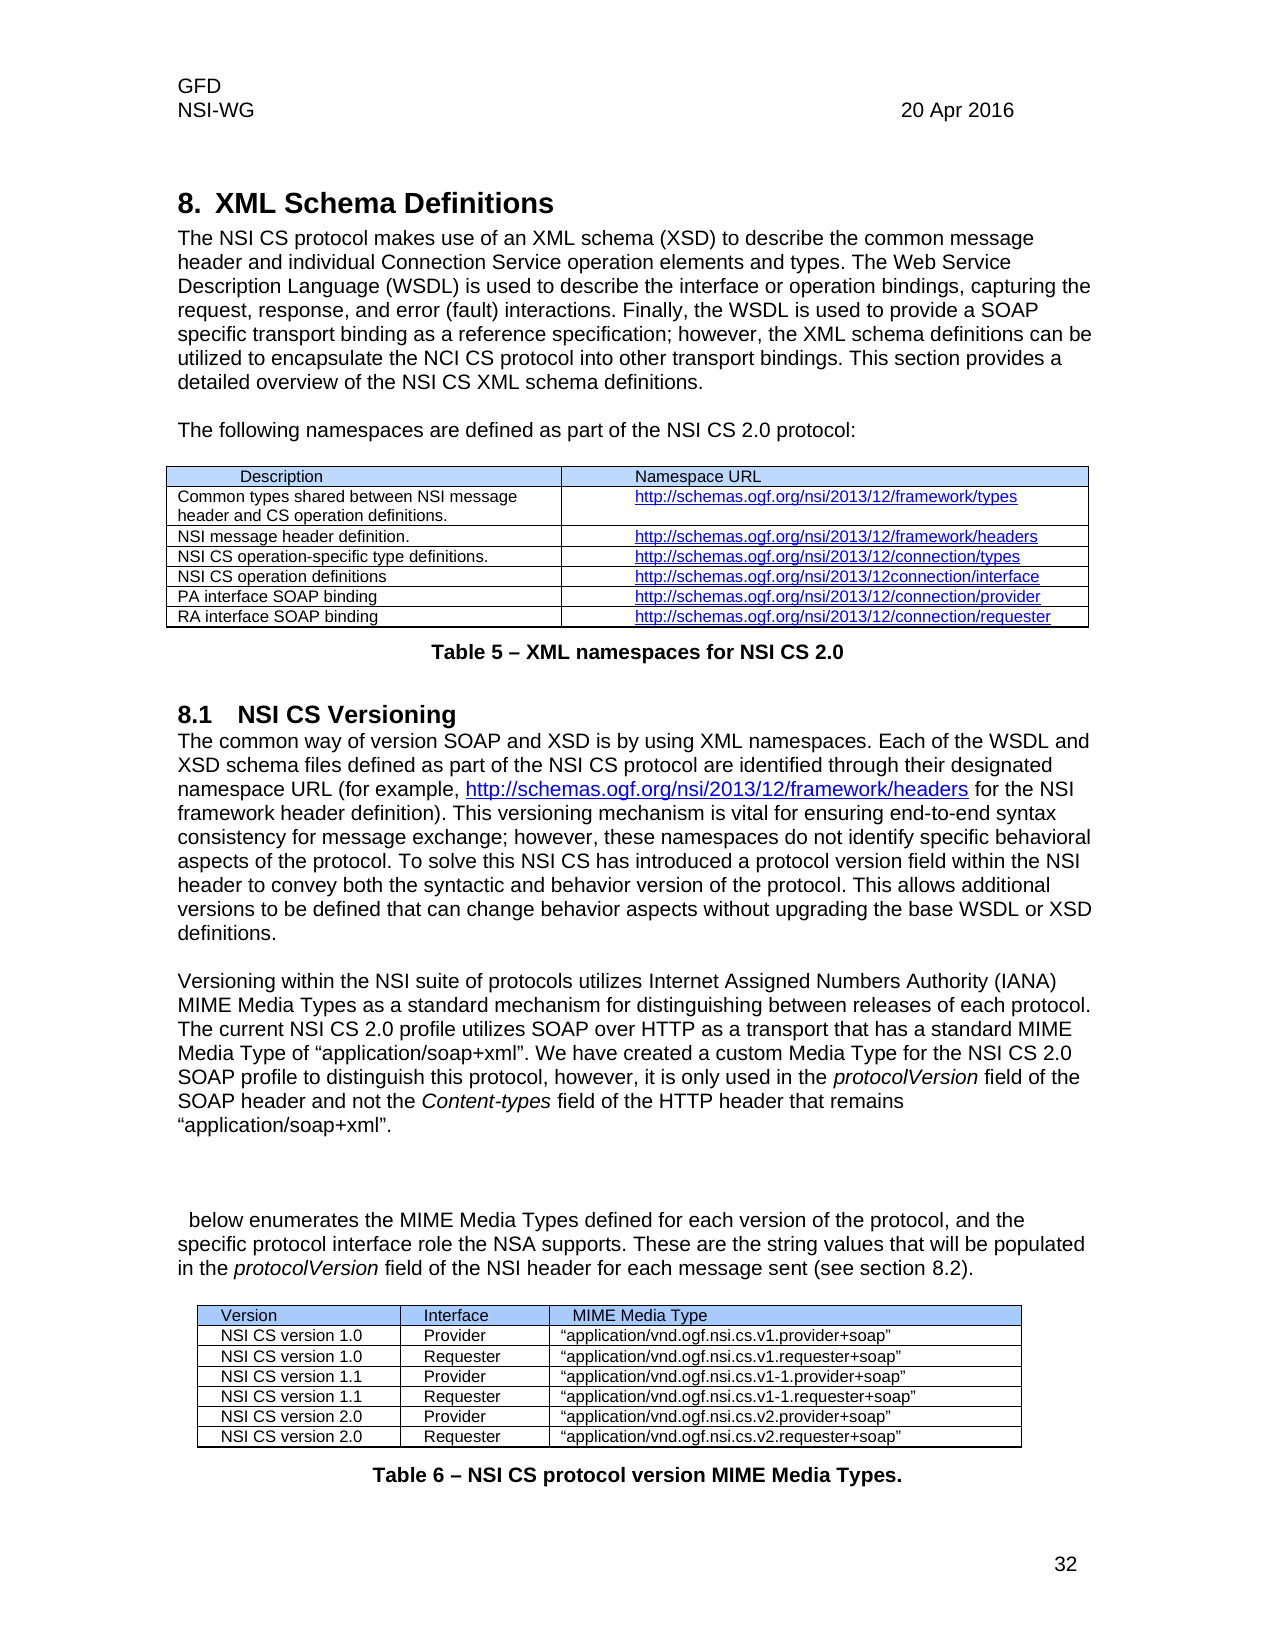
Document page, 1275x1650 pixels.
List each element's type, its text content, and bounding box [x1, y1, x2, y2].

table_cell Requester [401, 1387, 549, 1406]
text The following namespaces are defined as part of the NSI CS 2.0 protocol: [177, 418, 1098, 442]
table_header Version [198, 1306, 400, 1325]
text Table 6 – NSI CS protocol version MIME Media Types. [177, 1462, 1098, 1486]
table_cell http://schemas.ogf.org/nsi/2013/12/connection/types [562, 547, 1088, 566]
table_header Description [167, 467, 561, 486]
table_cell NSI CS version 1.1 [198, 1387, 400, 1406]
table_cell “application/vnd.ogf.nsi.cs.v2.requester+soap” [550, 1427, 1021, 1446]
subtitle XML Schema Definitions [177, 186, 1098, 220]
text The NSI CS protocol makes use of an XML schema (XSD) to describe the common message header and individual Connection Service operation elements and types. The Web Service Description Language (WSDL) is used to describe the interface or operation bindings, capturing the request, response, and error (fault) interactions. Finally, the WSDL is used to provide a SOAP specific transport binding as a reference specification; however, the XML schema definitions can be utilized to encapsulate the NCI CS protocol into other transport bindings. This section provides a detailed overview of the NSI CS XML schema definitions. [177, 226, 1098, 394]
table_cell Common types shared between NSI message header and CS operation definitions. [167, 487, 561, 525]
table_cell NSI CS version 1.0 [198, 1326, 400, 1345]
text Table 6 below enumerates the MIME Media Types defined for each version of the protocol, and the specific protocol interface role the NSA supports. These are the string values that will be populated in the protocolVersion field of the NSI header for each message sent (see section 8.2). [177, 1208, 1098, 1280]
table_cell NSI CS version 1.1 [198, 1367, 400, 1386]
table_cell Provider [401, 1326, 549, 1345]
table_cell Requester [401, 1427, 549, 1446]
table_header Namespace URL [562, 467, 1088, 486]
table_cell RA interface SOAP binding [167, 607, 561, 626]
table_cell http://schemas.ogf.org/nsi/2013/12connection/interface [562, 567, 1088, 586]
table_header MIME Media Type [550, 1306, 1021, 1325]
table_cell NSI message header definition. [167, 526, 561, 546]
table_cell NSI CS operation definitions [167, 567, 561, 586]
text Versioning within the NSI suite of protocols utilizes Internet Assigned Numbers Authority (IANA) MIME Media Types as a standard mechanism for distinguishing between releases of each protocol. The current NSI CS 2.0 profile utilizes SOAP over HTTP as a transport that has a standard MIME Media Type of “application/soap+xml”. We have created a custom Media Type for the NSI CS 2.0 SOAP profile to distinguish this protocol, however, it is only used in the protocolVersion field of the SOAP header and not the Content-types field of the HTTP header that remains “application/soap+xml”. [177, 969, 1098, 1136]
table_cell “application/vnd.ogf.nsi.cs.v1.provider+soap” [550, 1326, 1021, 1345]
table_cell Provider [401, 1367, 549, 1386]
table_cell http://schemas.ogf.org/nsi/2013/12/connection/requester [562, 607, 1088, 626]
table_cell NSI CS version 1.0 [198, 1346, 400, 1366]
table_cell NSI CS version 2.0 [198, 1407, 400, 1426]
text Table 5 – XML namespaces for NSI CS 2.0 [177, 640, 1098, 664]
table_header Interface [401, 1306, 549, 1325]
table_cell “application/vnd.ogf.nsi.cs.v1-1.provider+soap” [550, 1367, 1021, 1386]
table_cell “application/vnd.ogf.nsi.cs.v2.provider+soap” [550, 1407, 1021, 1426]
table_cell NSI CS version 2.0 [198, 1427, 400, 1446]
table_cell “application/vnd.ogf.nsi.cs.v1-1.requester+soap” [550, 1387, 1021, 1406]
table_cell Requester [401, 1346, 549, 1366]
table_cell Provider [401, 1407, 549, 1426]
subtitle NSI CS Versioning [177, 700, 1098, 729]
table_cell http://schemas.ogf.org/nsi/2013/12/connection/provider [562, 587, 1088, 606]
table_cell http://schemas.ogf.org/nsi/2013/12/framework/headers [562, 526, 1088, 546]
table_cell http://schemas.ogf.org/nsi/2013/12/framework/types [562, 487, 1088, 525]
table_cell “application/vnd.ogf.nsi.cs.v1.requester+soap” [550, 1346, 1021, 1366]
table_cell PA interface SOAP binding [167, 587, 561, 606]
text The common way of version SOAP and XSD is by using XML namespaces. Each of the WSDL and XSD schema files defined as part of the NSI CS protocol are identified through their designated namespace URL (for example, http://schemas.ogf.org/nsi/2013/12/framework/headers for the NSI framework header definition). This versioning mechanism is vital for ensuring end-to-end syntax consistency for message exchange; however, these namespaces do not identify specific behavioral aspects of the protocol. To solve this NSI CS has introduced a protocol version field within the NSI header to convey both the syntactic and behavior version of the protocol. This allows additional versions to be defined that can change behavior aspects without upgrading the base WSDL or XSD definitions. [177, 729, 1098, 945]
table_cell NSI CS operation-specific type definitions. [167, 547, 561, 566]
